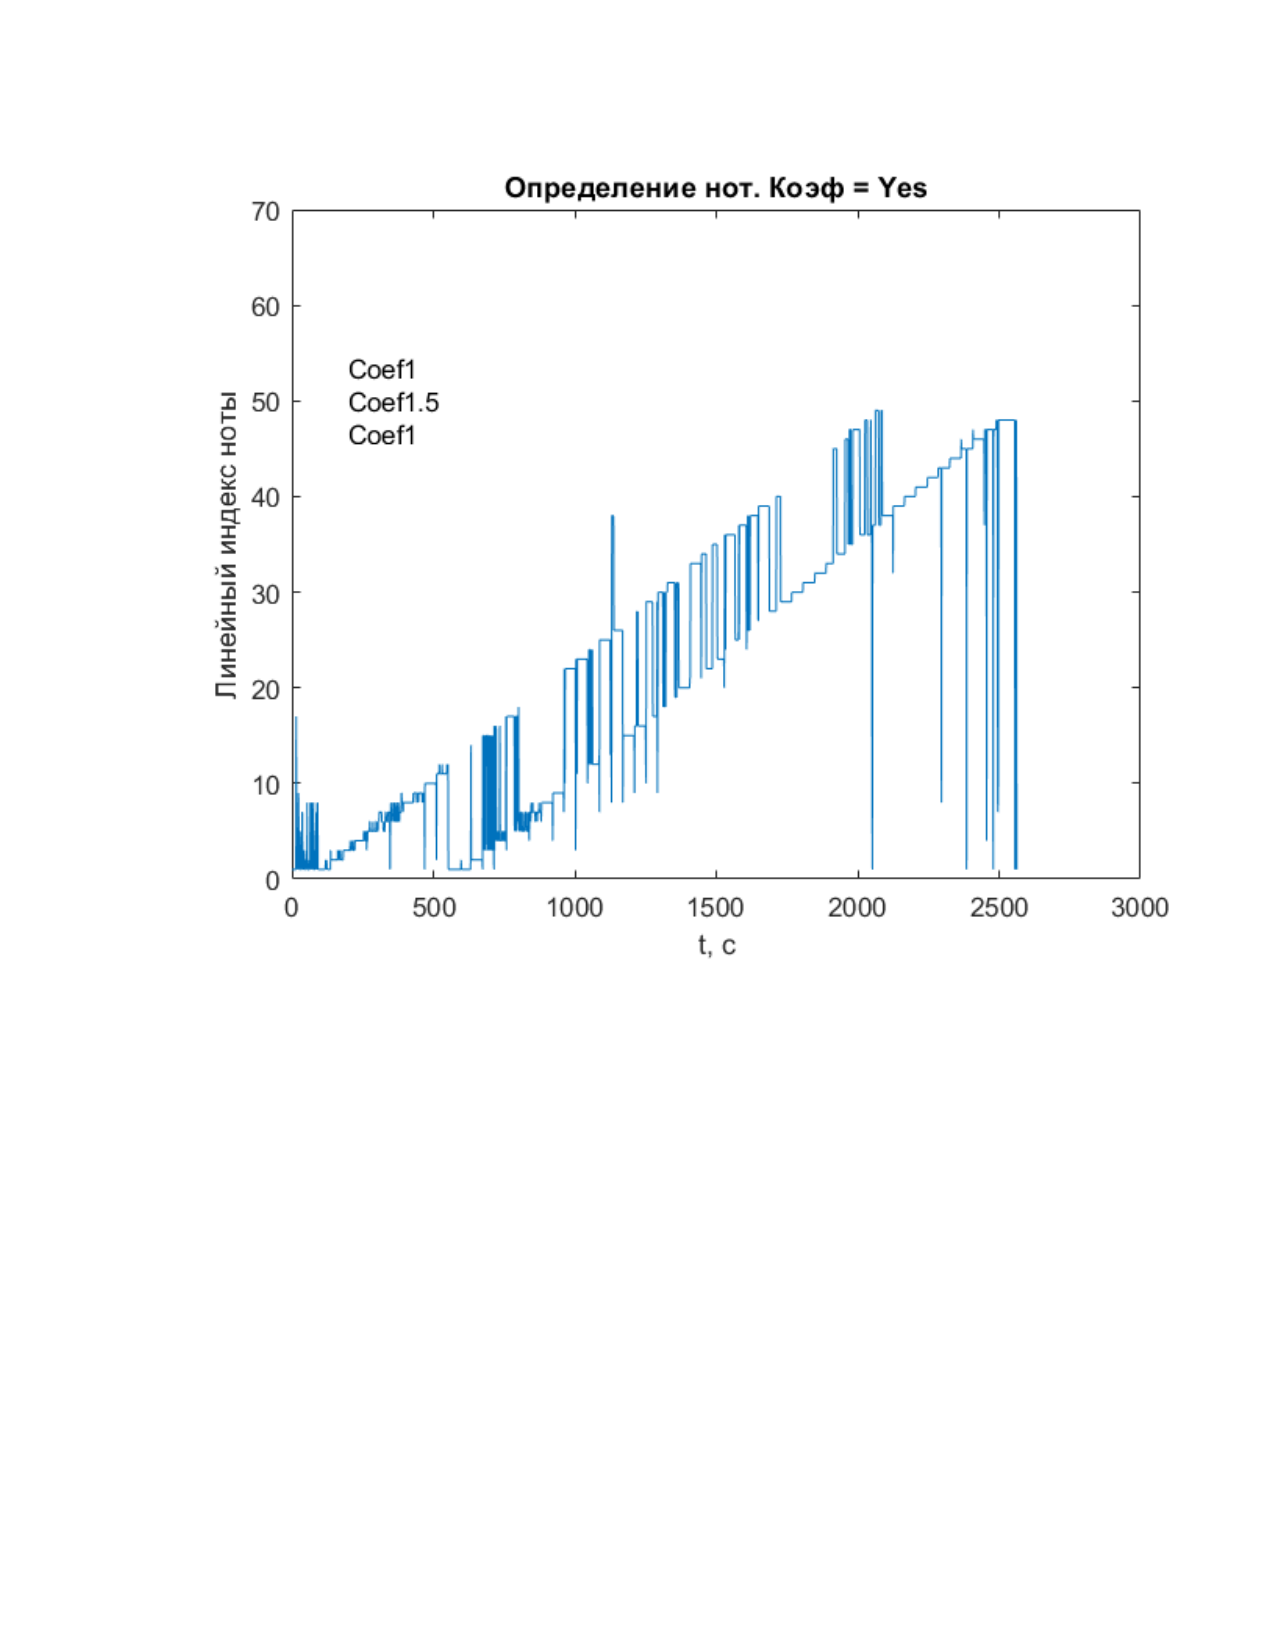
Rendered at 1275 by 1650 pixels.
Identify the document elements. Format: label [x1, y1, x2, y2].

picture [150, 150, 1244, 970]
